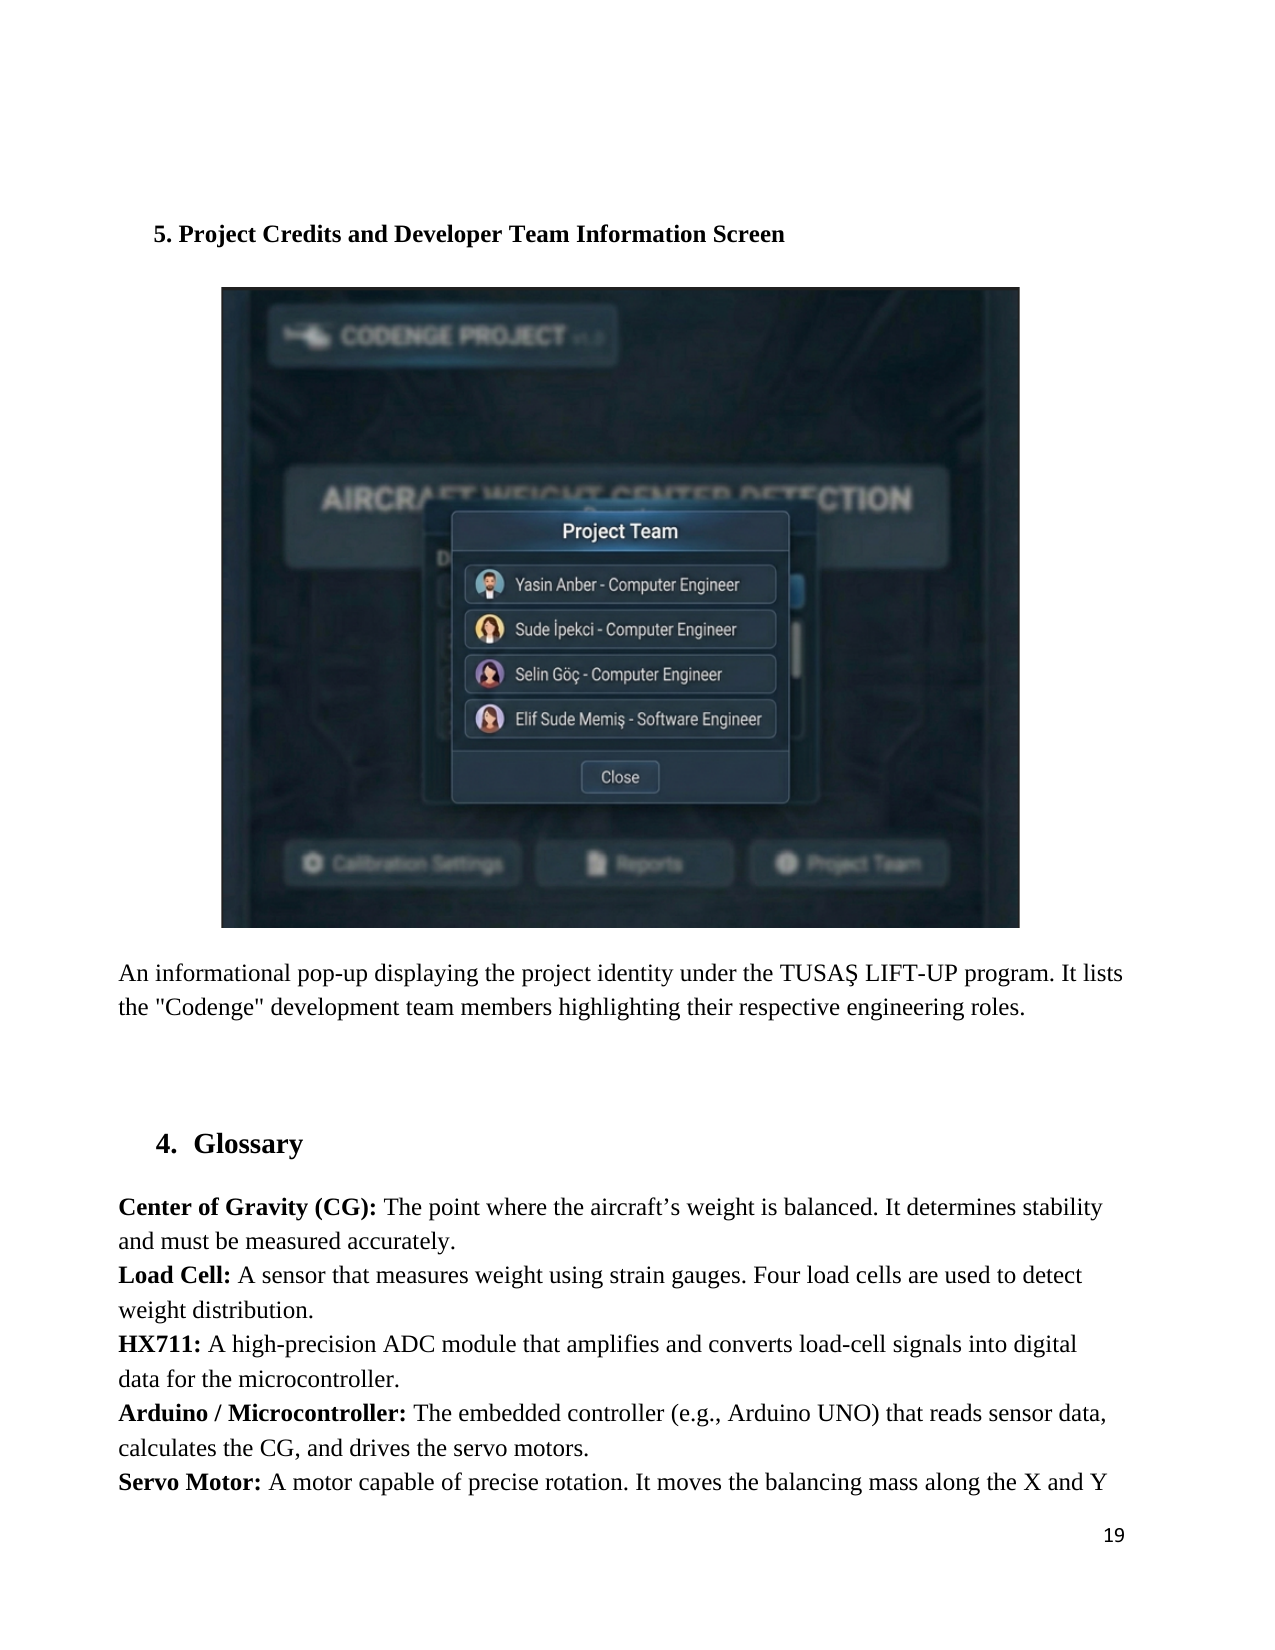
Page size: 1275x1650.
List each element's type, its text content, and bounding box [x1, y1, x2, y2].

text An informational pop-up displaying the project identity under the TUSAŞ LIFT-UP program. It lists the "Codenge" development team members highlighting their respective engineering roles. [118, 958, 1125, 1021]
text 5. Project Credits and Developer Team Information Screen [103, 219, 1125, 248]
list Glossary [156, 1126, 1095, 1160]
picture [221, 287, 1020, 928]
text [118, 1192, 1125, 1496]
